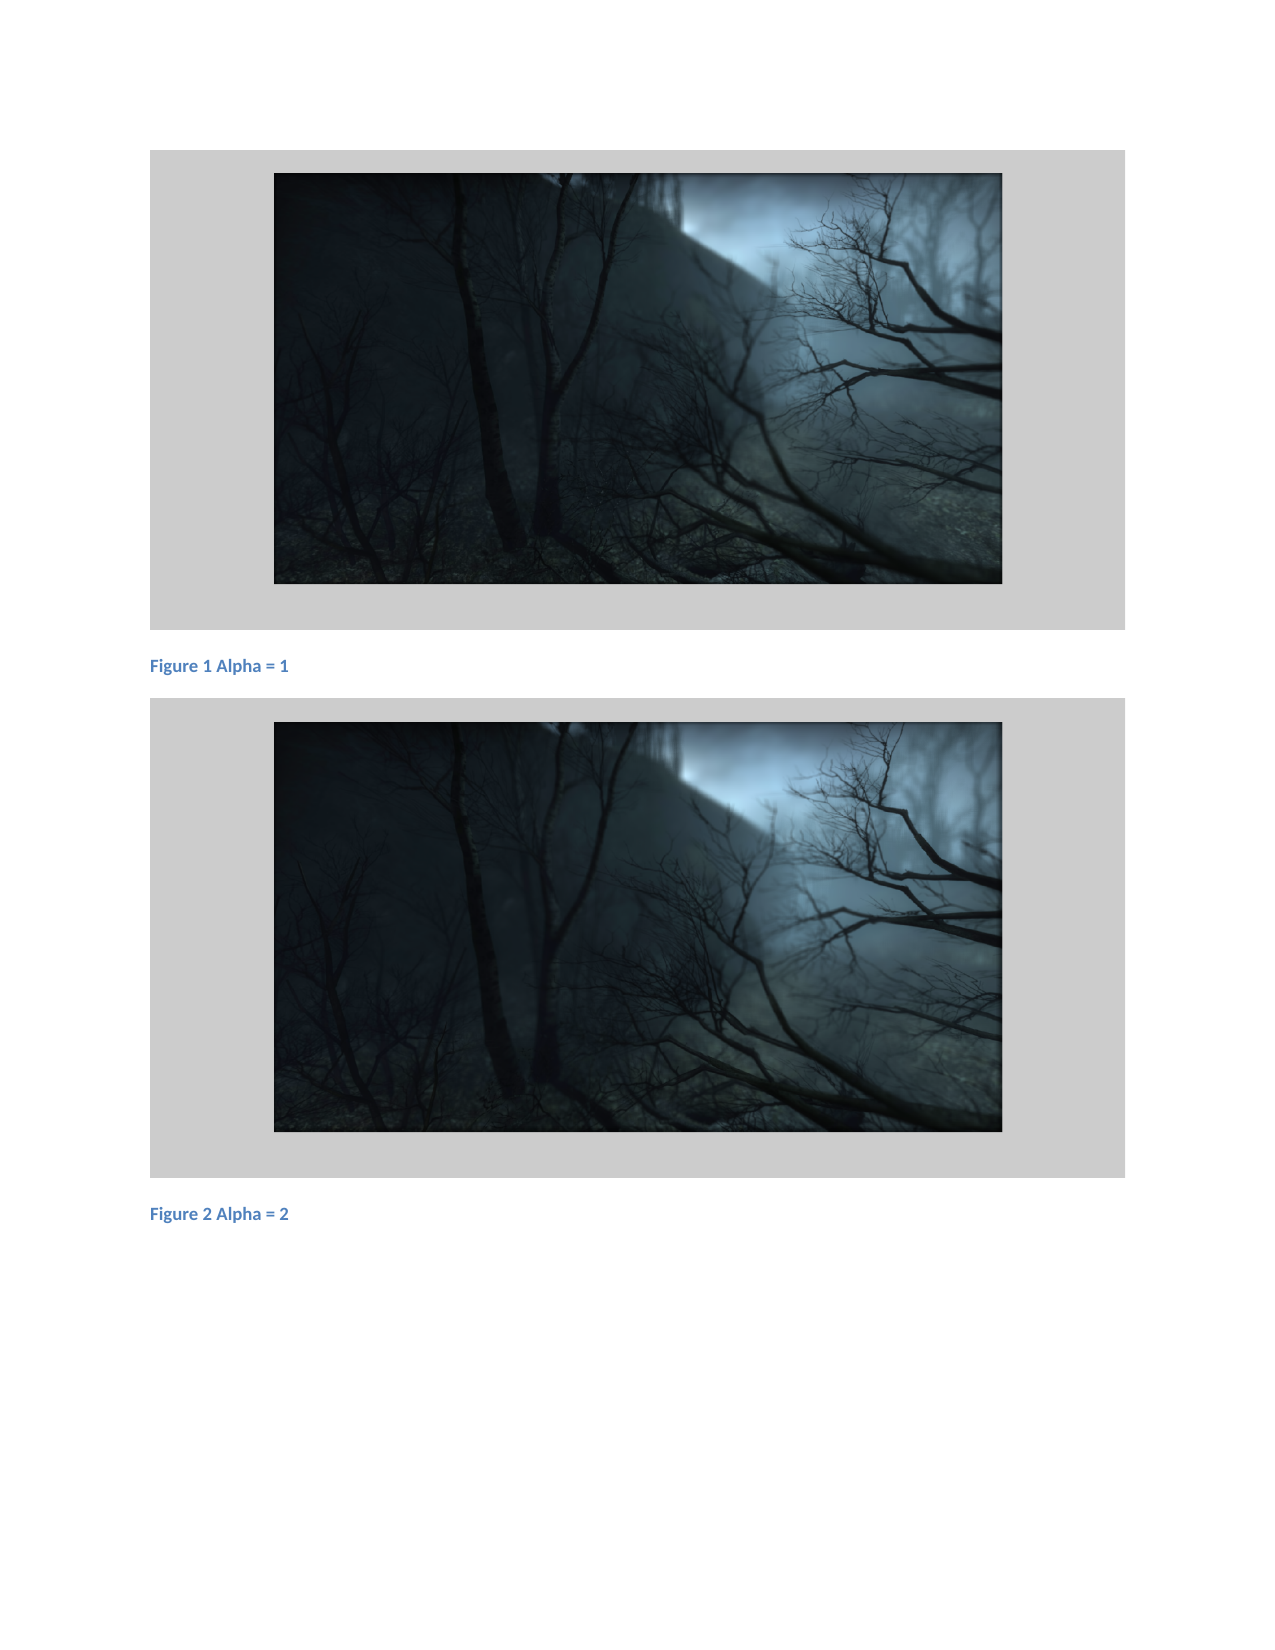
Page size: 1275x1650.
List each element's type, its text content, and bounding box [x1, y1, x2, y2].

picture [150, 150, 1125, 630]
picture [150, 698, 1125, 1178]
